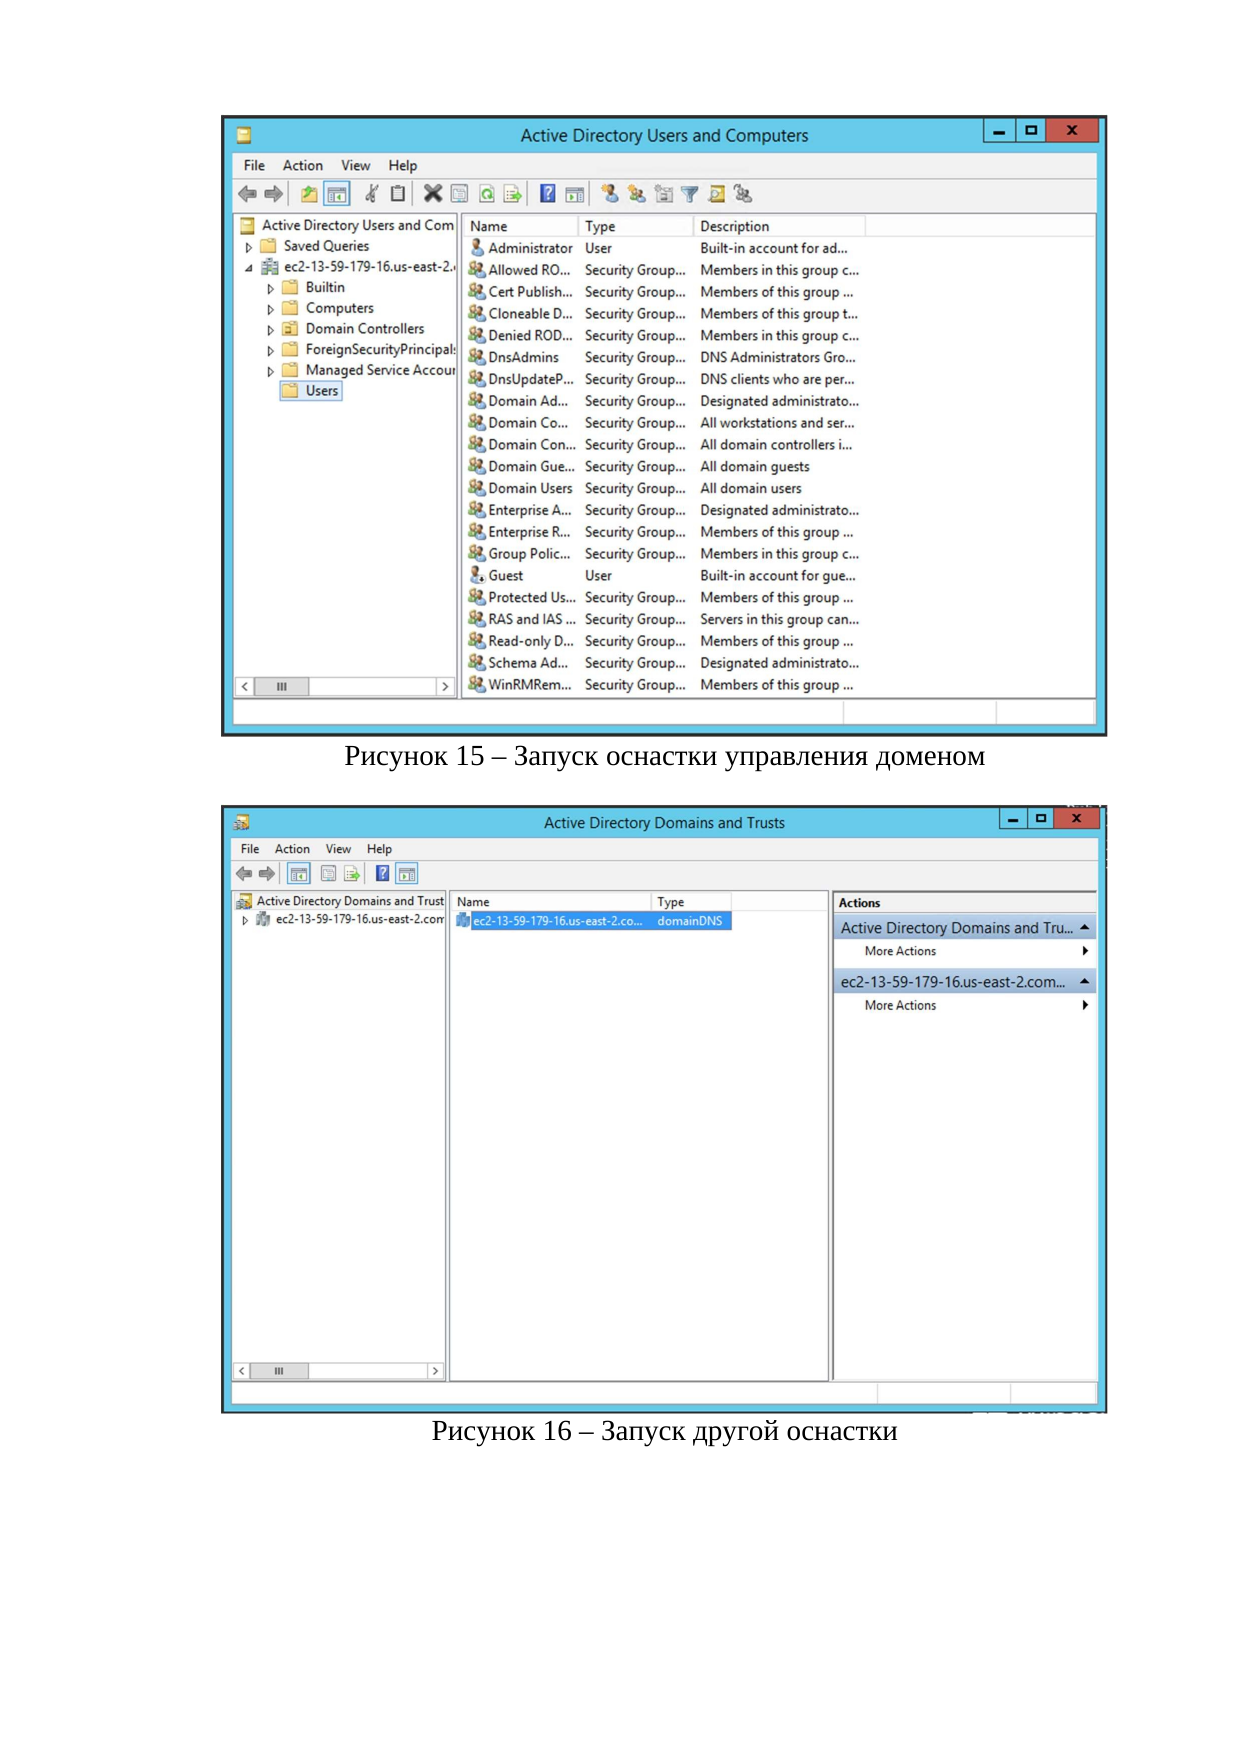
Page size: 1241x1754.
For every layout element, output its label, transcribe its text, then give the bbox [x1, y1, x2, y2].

text Рисунок 16 – Запуск другой оснастки [225, 1414, 1104, 1447]
picture [221, 114, 1108, 737]
picture [221, 804, 1108, 1414]
text Рисунок 15 – Запуск оснастки управления доменом [217, 738, 1112, 772]
